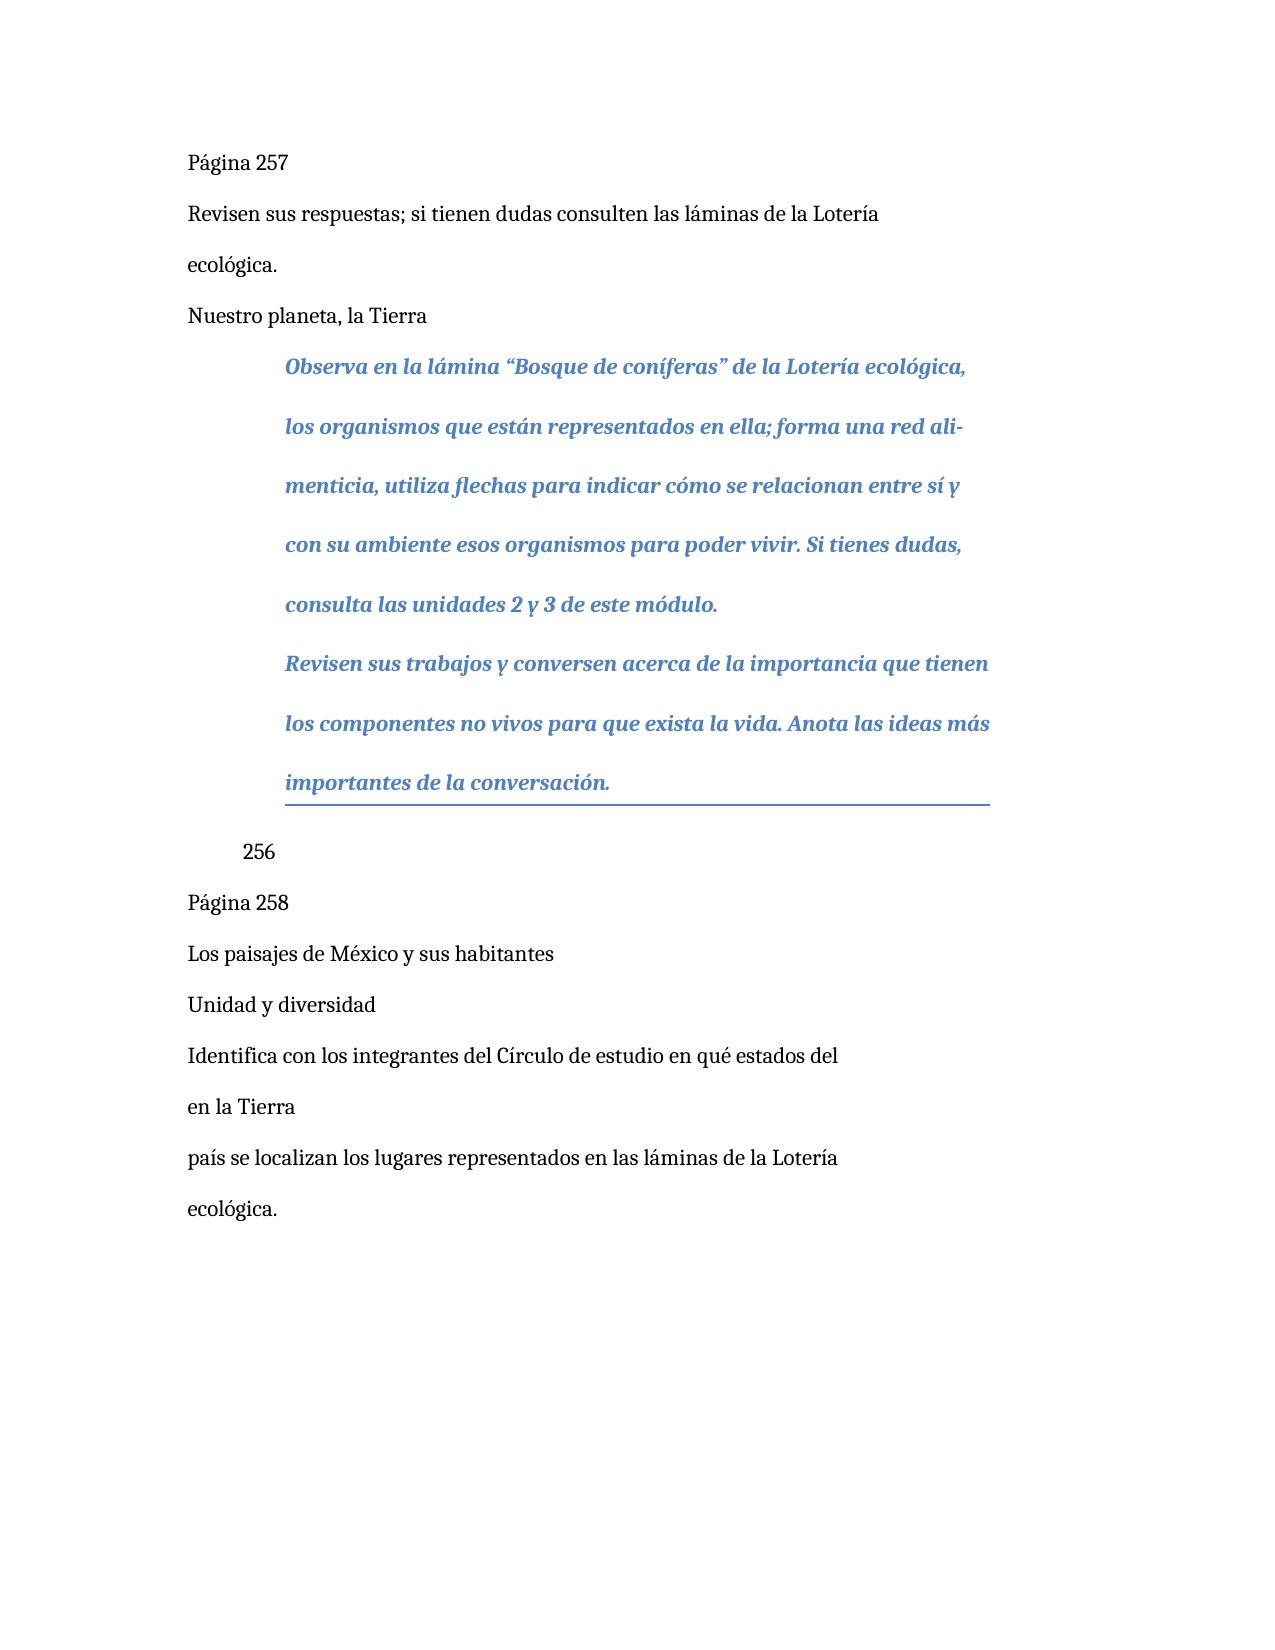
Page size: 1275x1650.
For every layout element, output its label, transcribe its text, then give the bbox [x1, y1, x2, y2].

text los componentes no vivos para que exista la vida. Anota las ideas más [285, 710, 990, 737]
text los organismos que están representados en ella; forma una red ali- [285, 413, 990, 440]
text ecológica. [187, 252, 1087, 278]
text ecológica. [187, 1196, 1087, 1222]
text Página 258 [187, 889, 1087, 916]
text menticia, utiliza flechas para indicar cómo se relacionan entre sí y [285, 473, 990, 499]
text Identifica con los integrantes del Círculo de estudio en qué estados del [187, 1043, 1087, 1069]
text con su ambiente esos organismos para poder vivir. Si tienes dudas, [285, 532, 990, 559]
text Página 257 [187, 150, 1087, 176]
text Los paisajes de México y sus habitantes [187, 941, 1087, 967]
text Unidad y diversidad [187, 992, 1087, 1018]
text país se localizan los lugares representados en las láminas de la Lotería [187, 1145, 1087, 1171]
text Nuestro planeta, la Tierra [187, 303, 1087, 329]
text Observa en la lámina “Bosque de coníferas” de la Lotería ecológica, [285, 354, 990, 381]
text Revisen sus respuestas; si tienen dudas consulten las láminas de la Lotería [187, 201, 1087, 227]
text 256 [187, 838, 1087, 865]
text en la Tierra [187, 1094, 1087, 1120]
text consulta las unidades 2 y 3 de este módulo. [285, 592, 990, 618]
text importantes de la conversación. [285, 770, 990, 804]
text Revisen sus trabajos y conversen acerca de la importancia que tienen [285, 651, 990, 677]
